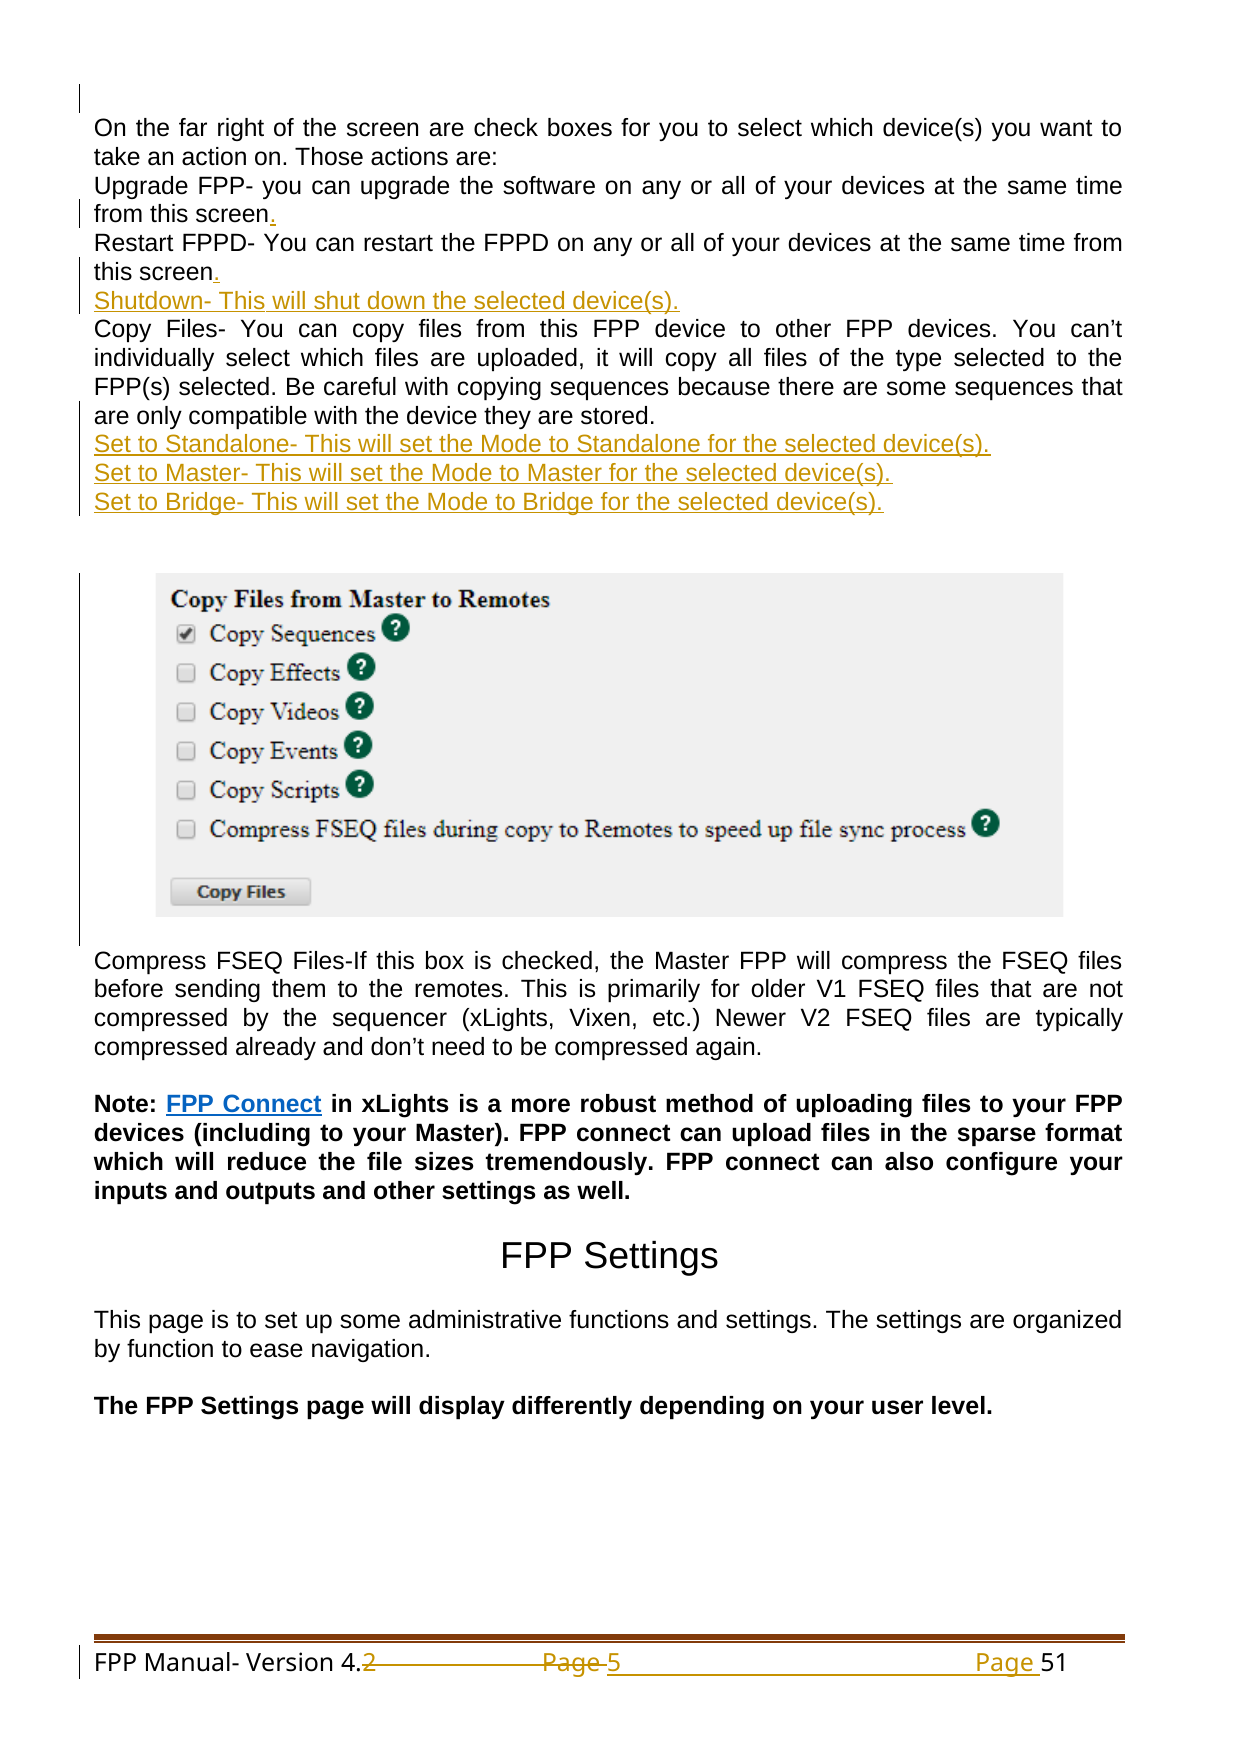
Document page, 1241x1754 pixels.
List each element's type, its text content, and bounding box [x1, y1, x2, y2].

text Restart FPPD- You can restart the FPPD on any or all of your devices at the same time from this screen [94, 228, 1125, 286]
text Upgrade FPP- you can upgrade the software on any or all of your devices at the same time from this screen [94, 171, 1125, 228]
text Copy Files- You can copy files from this FPP device to other FPP devices. You can’t individually select which files are uploaded, it will copy all files of the type selected to the FPP(s) selected. Be careful with copying sequences because there are some sequences that are only compatible with the device they are stored. [94, 314, 1125, 429]
text Note: FPP Connect in xLights is a more robust method of uploading files to your FPP devices (including to your Master). FPP connect can upload files in the sparse format which will reduce the file sizes tremendously. FPP connect can also configure your inputs and outputs and other settings as well. [94, 1089, 1125, 1204]
text The FPP Settings page will display differently depending on your user level. [94, 1391, 1125, 1420]
subtitle FPP Settings [94, 1233, 1125, 1276]
text This page is to set up some administrative functions and settings. The settings are organized by function to ease navigation. [94, 1305, 1125, 1362]
text On the far right of the screen are check boxes for you to select which device(s) you want to take an action on. Those actions are: [94, 113, 1125, 171]
text Compress FSEQ Files-If this box is checked, the Master FPP will compress the FSEQ files before sending them to the remotes. This is primarily for older V1 FSEQ files that are not compressed by the sequencer (xLights, Vixen, etc.) Newer V2 FSEQ files are typically compressed already and don’t need to be compressed again. [94, 946, 1125, 1061]
picture [155, 573, 1064, 917]
